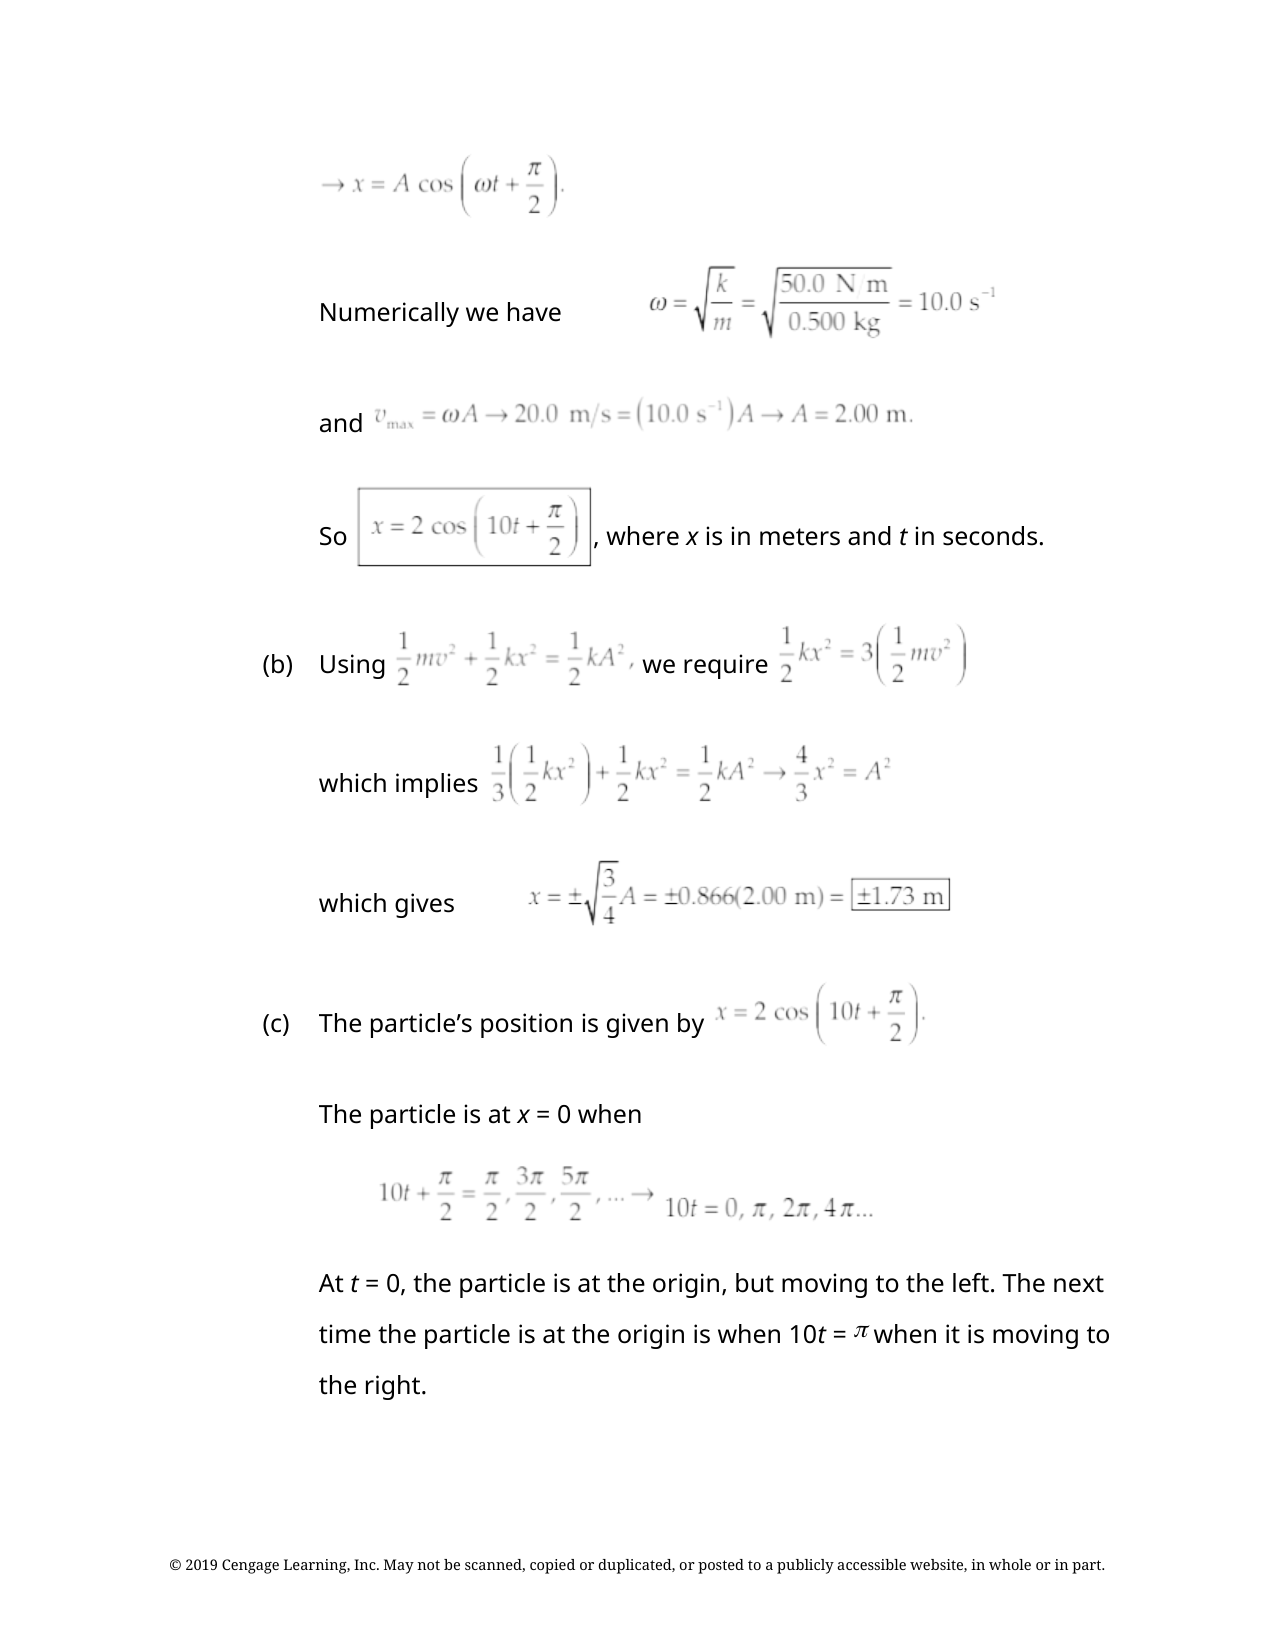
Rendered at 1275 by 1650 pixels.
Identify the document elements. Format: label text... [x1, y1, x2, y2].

text (b) Using we require [150, 619, 1125, 708]
text Numerically we have [150, 262, 1125, 362]
text and [150, 391, 1125, 453]
text (c) The particle’s position is given by [150, 978, 1125, 1067]
text which implies [150, 738, 1125, 827]
text At t = 0, the particle is at the origin, but moving to the left. The next time the particle is at the origin is when 10t = when it is moving to the right. [150, 1266, 1125, 1402]
text The particle is at x = 0 when [150, 1097, 1125, 1131]
text which gives [150, 857, 1125, 948]
text So , where x is in meters and t in seconds. [150, 483, 1125, 589]
